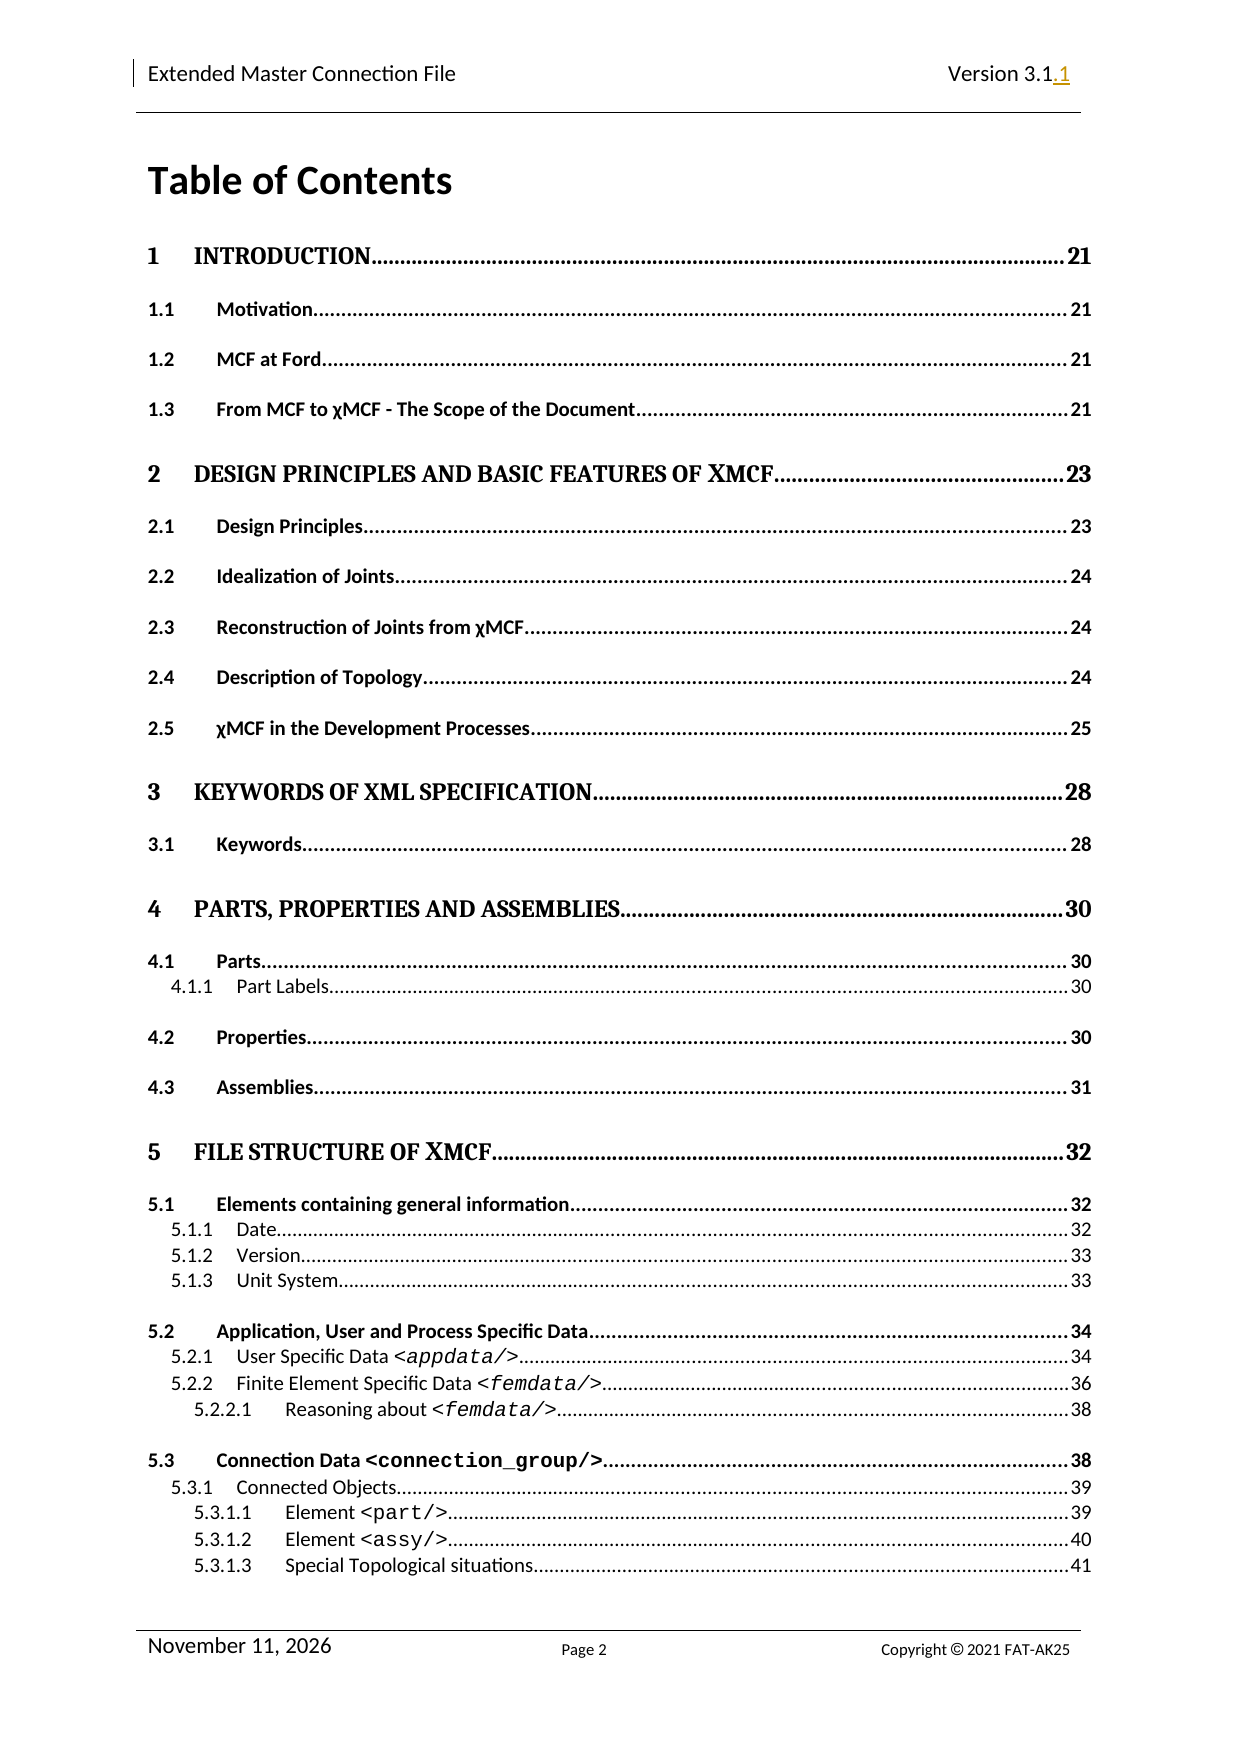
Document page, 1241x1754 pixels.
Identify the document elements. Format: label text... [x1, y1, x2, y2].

text 5.3 Connection Data <connection_group/> 38 [148, 1448, 1092, 1474]
text 5.2.1 User Specific Data <appdata/> 34 [171, 1343, 1092, 1370]
text 5.3.1.2 Element <assy/> 40 [193, 1526, 1092, 1552]
text 2 Design Principles and Basic Features of χMCF 23 [148, 459, 1092, 488]
text 5.1.1 Date 32 [171, 1217, 1092, 1242]
text 4.1.1 Part Labels 30 [171, 974, 1092, 999]
text 1.2 MCF at Ford 21 [148, 346, 1092, 372]
text 4.2 Properties 30 [148, 1024, 1092, 1049]
text 3.1 Keywords 28 [148, 832, 1092, 857]
text 4 Parts, Properties and Assemblies 30 [148, 894, 1092, 923]
text 1.3 From MCF to χMCF - The Scope of the Document 21 [148, 397, 1092, 422]
text 2.5 χMCF in the Development Processes 25 [148, 715, 1092, 740]
text 5.2 Application, User and Process Specific Data 34 [148, 1318, 1092, 1343]
text 3 Keywords of XML specification 28 [148, 778, 1092, 807]
text 1 Introduction 21 [148, 242, 1092, 271]
text 5 File Structure of χMCF 32 [148, 1137, 1092, 1166]
text 2.2 Idealization of Joints 24 [148, 564, 1092, 589]
text 5.1.3 Unit System 33 [171, 1267, 1092, 1293]
text 5.2.2 Finite Element Specific Data <femdata/> 36 [171, 1370, 1092, 1396]
text 5.3.1.3 Special Topological situations 41 [193, 1552, 1092, 1578]
text 5.3.1.1 Element <part/> 39 [193, 1499, 1092, 1526]
text 2.1 Design Principles 23 [148, 513, 1092, 539]
text 1.1 Motivation 21 [148, 296, 1092, 321]
text 2.4 Description of Topology 24 [148, 664, 1092, 690]
text 4.1 Parts 30 [148, 948, 1092, 974]
text 5.2.2.1 Reasoning about <femdata/> 38 [193, 1396, 1092, 1423]
text 5.3.1 Connected Objects 39 [171, 1474, 1092, 1499]
text 5.1.2 Version 33 [171, 1242, 1092, 1267]
text Table of Contents [148, 154, 1092, 204]
text 2.3 Reconstruction of Joints from χMCF 24 [148, 614, 1092, 639]
text 5.1 Elements containing general information 32 [148, 1191, 1092, 1217]
text 4.3 Assemblies 31 [148, 1074, 1092, 1100]
